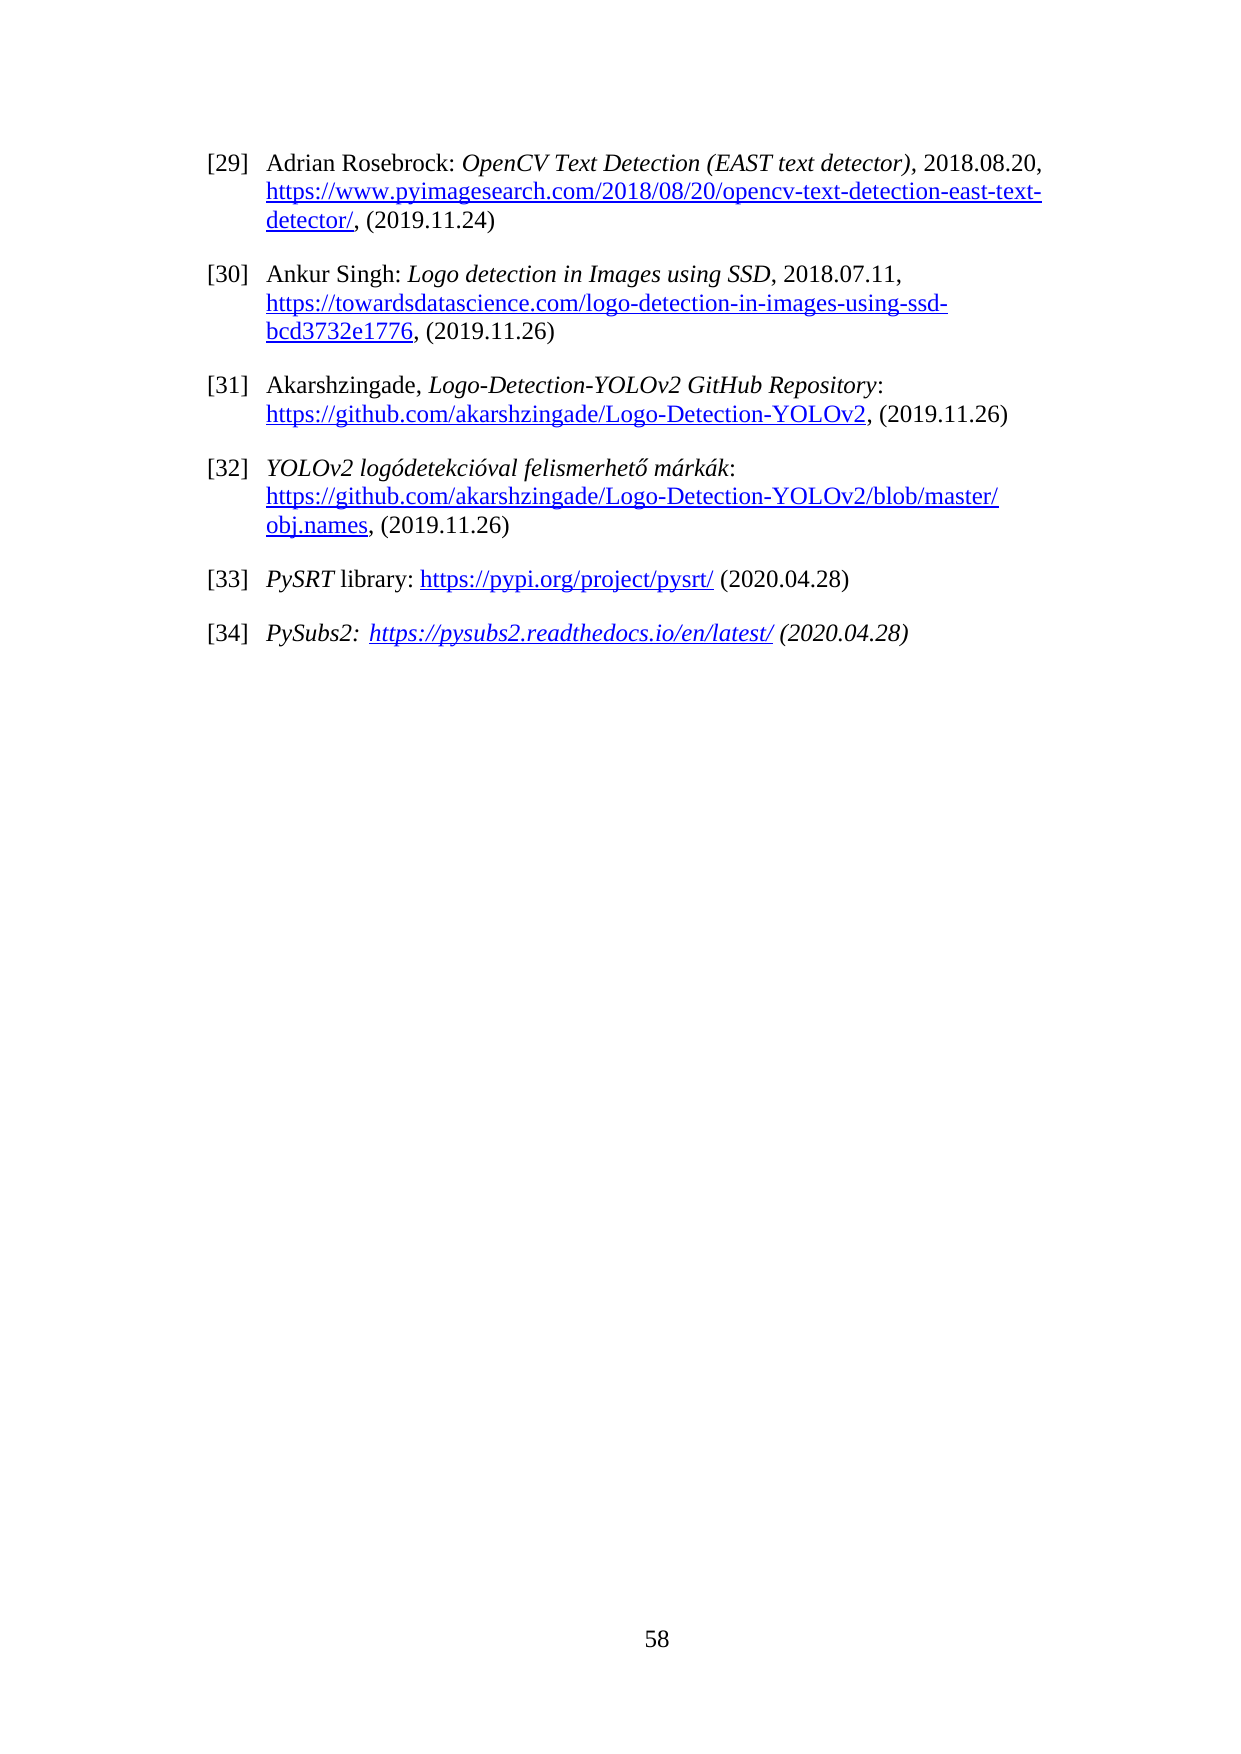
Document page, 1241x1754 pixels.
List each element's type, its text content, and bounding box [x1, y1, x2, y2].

text PySubs2: https://pysubs2.readthedocs.io/en/latest/ (2020.04.28) [207, 618, 1092, 646]
text PySRT library: https://pypi.org/project/pysrt/ (2020.04.28) [207, 564, 1092, 593]
text YOLOv2 logódetekcióval felismerhető márkák: https://github.com/akarshzingade/Logo-Detection-YOLOv2/blob/master/obj.names, (2019.11.26) [207, 453, 1092, 539]
text Akarshzingade, Logo-Detection-YOLOv2 GitHub Repository: https://github.com/akarshzingade/Logo-Detection-YOLOv2, (2019.11.26) [207, 370, 1092, 428]
text Ankur Singh: Logo detection in Images using SSD, 2018.07.11, https://towardsdatascience.com/logo-detection-in-images-using-ssd-bcd3732e1776, (2019.11.26) [207, 259, 1092, 345]
text Adrian Rosebrock: OpenCV Text Detection (EAST text detector), 2018.08.20, https://www.pyimagesearch.com/2018/08/20/opencv-text-detection-east-text-detector/, (2019.11.24) [207, 148, 1092, 234]
